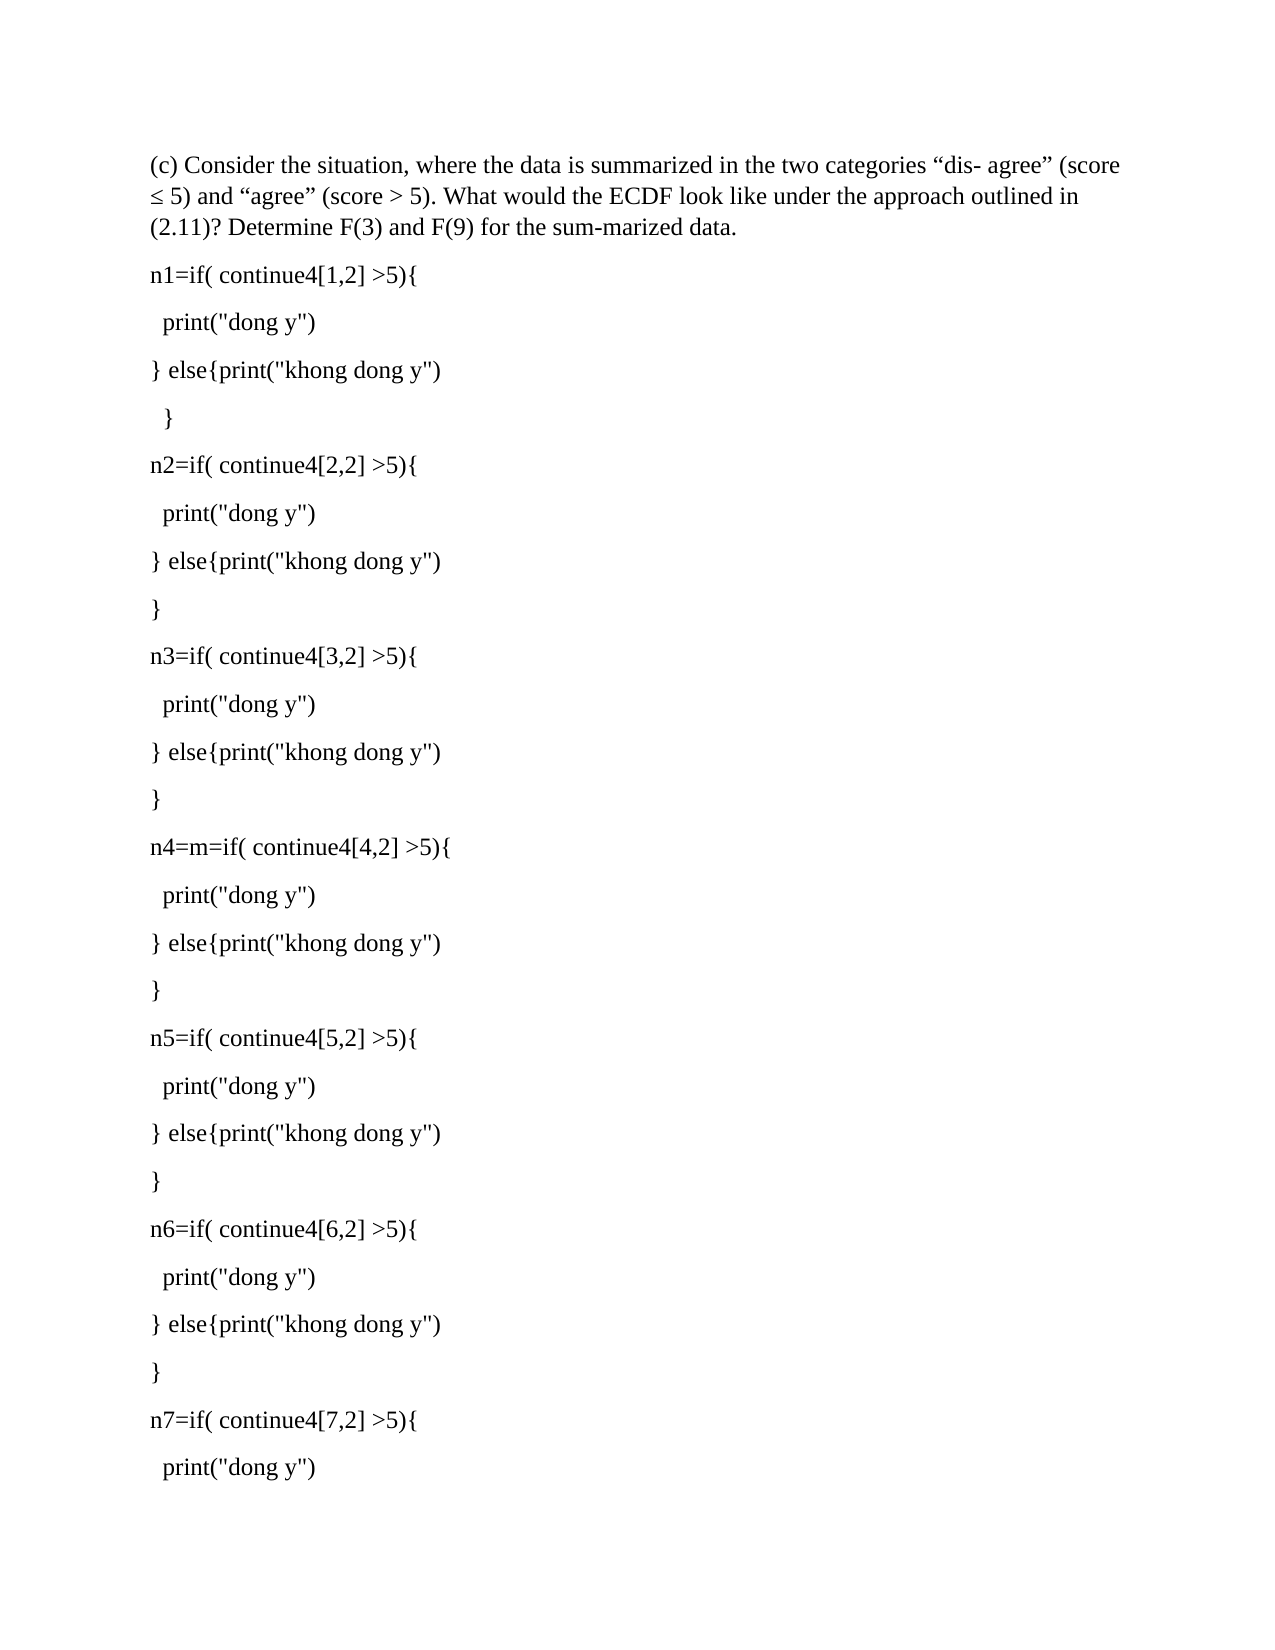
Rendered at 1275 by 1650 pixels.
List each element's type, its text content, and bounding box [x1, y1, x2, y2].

text n5=if( continue4[5,2] >5){ [150, 1023, 1125, 1052]
text } else{print("khong dong y") [150, 546, 1125, 575]
text } else{print("khong dong y") [150, 1118, 1125, 1147]
text print("dong y") [150, 1262, 1125, 1290]
text } else{print("khong dong y") [150, 928, 1125, 956]
text (c) Consider the situation, where the data is summarized in the two categories “dis- agree” (score ≤ 5) and “agree” (score > 5). What would the ECDF look like under the approach outlined in (2.11)? Determine F(3) and F(9) for the sum-marized data. [150, 150, 1125, 241]
text } else{print("khong dong y") [150, 355, 1125, 384]
text n6=if( continue4[6,2] >5){ [150, 1214, 1125, 1243]
text } else{print("khong dong y") [150, 737, 1125, 766]
text print("dong y") [150, 1452, 1125, 1481]
text print("dong y") [150, 498, 1125, 527]
text n4=m=if( continue4[4,2] >5){ [150, 832, 1125, 861]
text } [150, 784, 1125, 813]
text } [150, 1166, 1125, 1195]
text } [150, 594, 1125, 622]
text n3=if( continue4[3,2] >5){ [150, 641, 1125, 670]
text n1=if( continue4[1,2] >5){ [150, 260, 1125, 288]
text print("dong y") [150, 689, 1125, 718]
text n7=if( continue4[7,2] >5){ [150, 1405, 1125, 1433]
text print("dong y") [150, 880, 1125, 909]
text } [150, 403, 1125, 432]
text print("dong y") [150, 307, 1125, 336]
text print("dong y") [150, 1071, 1125, 1099]
text n2=if( continue4[2,2] >5){ [150, 451, 1125, 479]
text } else{print("khong dong y") [150, 1309, 1125, 1338]
text } [150, 975, 1125, 1004]
text } [150, 1357, 1125, 1386]
